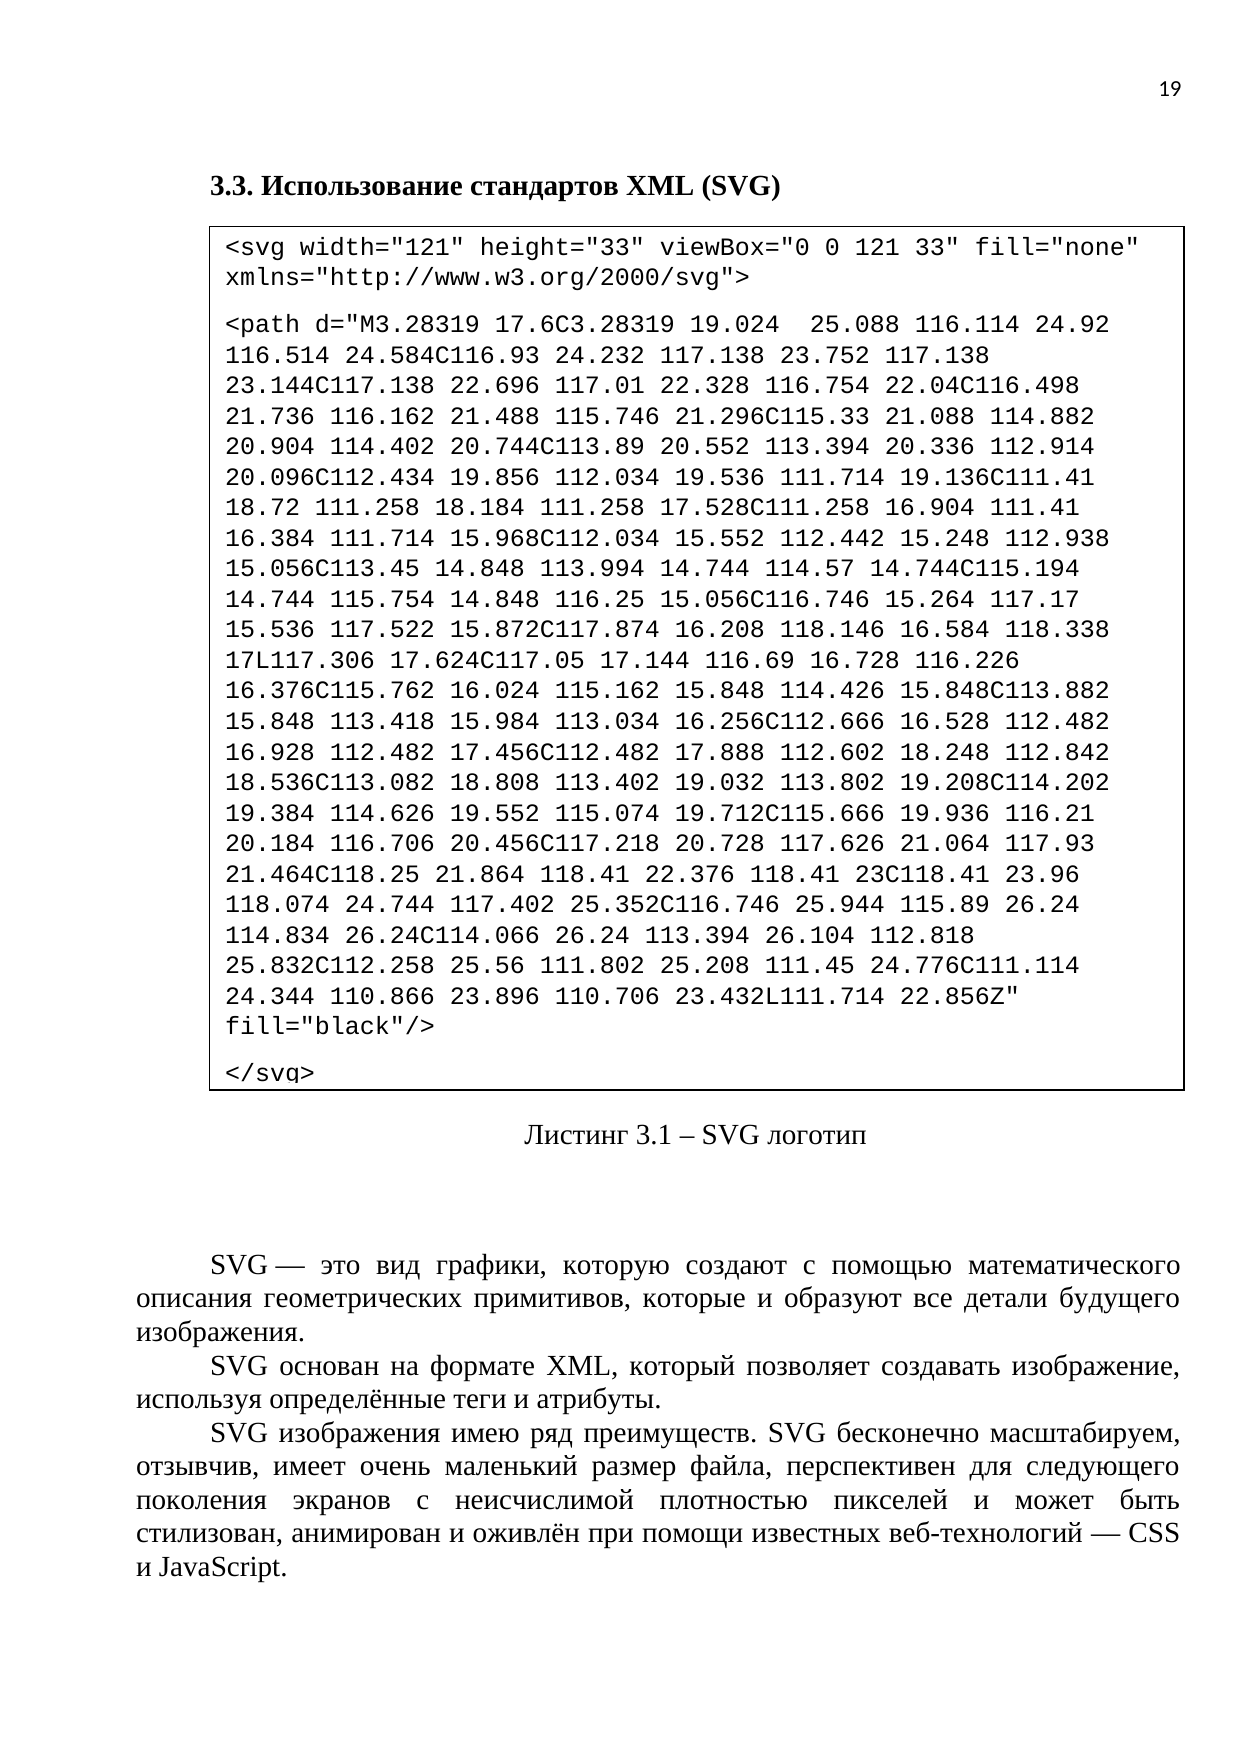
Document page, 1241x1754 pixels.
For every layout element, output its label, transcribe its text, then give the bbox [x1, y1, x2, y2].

text 3.3. Использование стандартов XML (SVG) [136, 168, 1181, 202]
text SVG основан на формате XML, который позволяет создавать изображение, используя определённые теги и атрибуты. [136, 1348, 1181, 1415]
list Листинг 3.1 – SVG логотип [136, 1117, 1181, 1151]
text SVG — это вид графики, которую создают с помощью математического описания геометрических примитивов, которые и образуют все детали будущего изображения. [136, 1247, 1181, 1348]
text SVG изображения имею ряд преимуществ. SVG бесконечно масштабируем, отзывчив, имеет очень маленький размер файла, перспективен для следующего поколения экранов с неисчислимой плотностью пикселей и может быть стилизован, анимирован и оживлён при помощи известных веб-технологий — CSS и JavaScript. [136, 1415, 1181, 1582]
